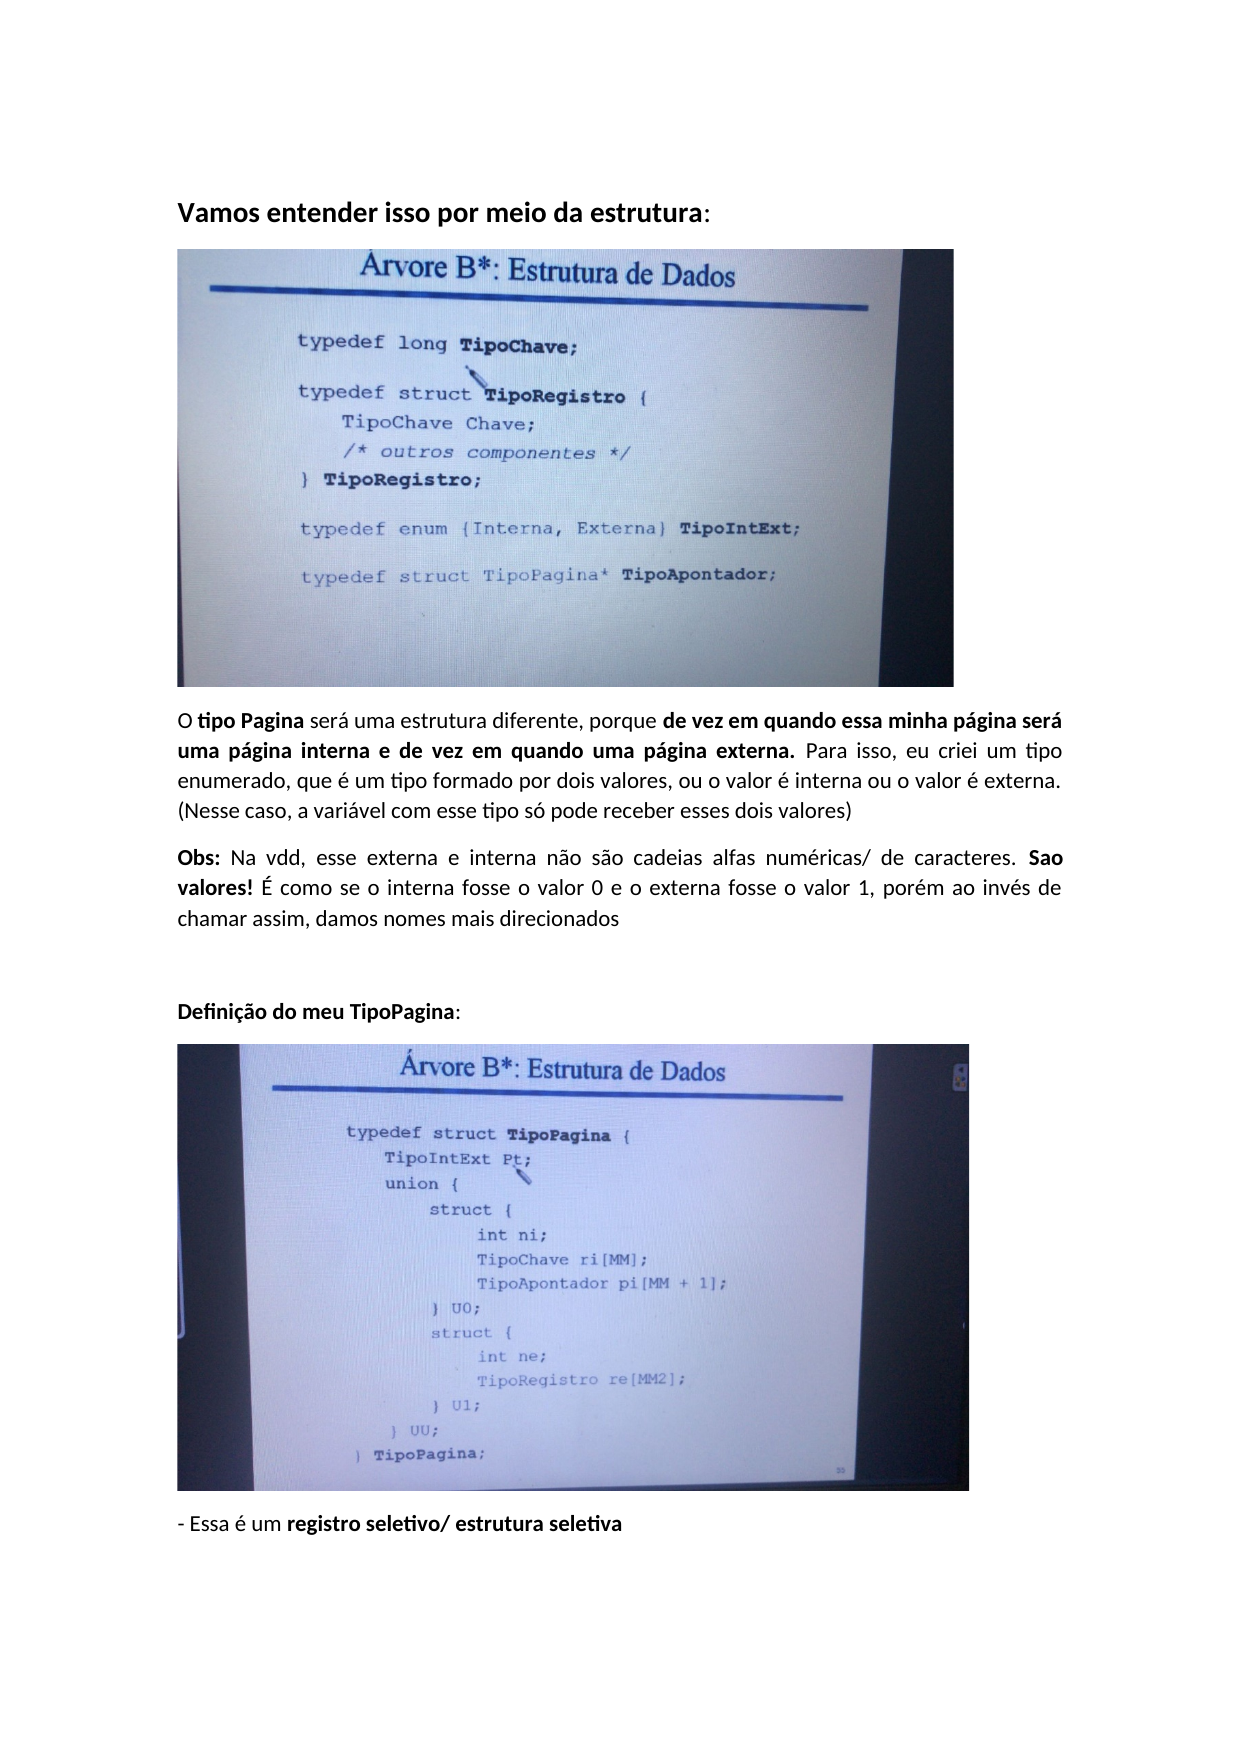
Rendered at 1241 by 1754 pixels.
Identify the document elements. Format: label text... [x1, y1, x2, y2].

text O tipo Pagina será uma estrutura diferente, porque de vez em quando essa minha página será uma página interna e de vez em quando uma página externa. Para isso, eu criei um tipo enumerado, que é um tipo formado por dois valores, ou o valor é interna ou o valor é externa. (Nesse caso, a variável com esse tipo só pode receber esses dois valores) [177, 706, 1063, 824]
picture [177, 1044, 970, 1491]
text - Essa é um registro seletivo/ estrutura seletiva [177, 1509, 1063, 1537]
text Obs: Na vdd, esse externa e interna não são cadeias alfas numéricas/ de caracteres. Sao valores! É como se o interna fosse o valor 0 e o externa fosse o valor 1, porém ao invés de chamar assim, damos nomes mais direcionados [177, 843, 1063, 932]
text Vamos entender isso por meio da estrutura: [177, 194, 1063, 230]
picture [177, 249, 954, 687]
text Definição do meu TipoPagina: [177, 997, 1063, 1025]
